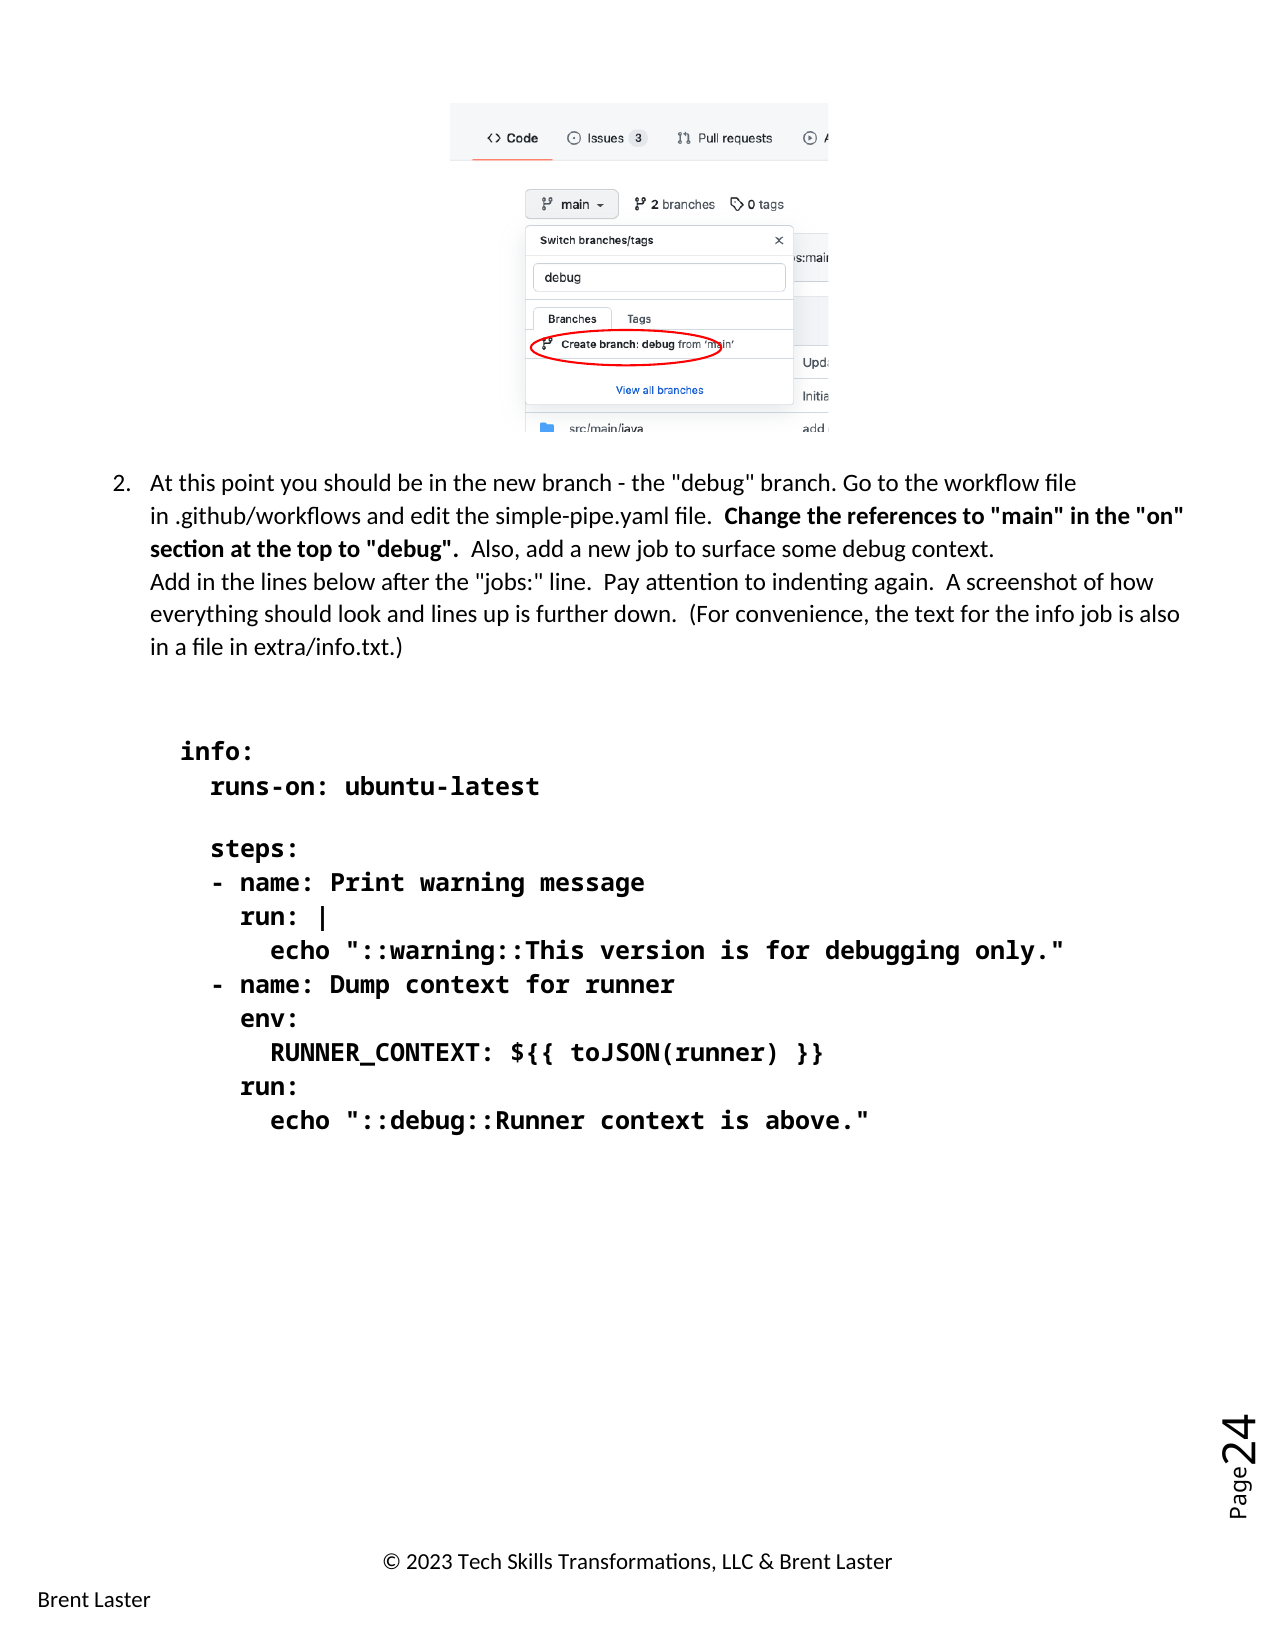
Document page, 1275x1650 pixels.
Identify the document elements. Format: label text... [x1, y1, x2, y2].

text - name: Dump context for runner [150, 966, 1200, 1001]
text run: | [150, 898, 1200, 932]
text env: [150, 1001, 1200, 1034]
text steps: [150, 830, 1200, 864]
text RUNNER_CONTEXT: ${{ toJSON(runner) }} [150, 1034, 1200, 1069]
text run: [150, 1069, 1200, 1103]
text runs-on: ubuntu-latest [150, 768, 1200, 802]
list Add in the lines below after the "jobs:" line. Pay attention to indenting again. A screenshot of how everything should look and lines up is further down. (For convenience, the text for the info job is also in a file in extra/info.txt.) [150, 566, 1200, 662]
picture [450, 103, 829, 432]
text echo "::debug::Runner context is above." [150, 1103, 1200, 1137]
text echo "::warning::This version is for debugging only." [150, 932, 1200, 966]
text - name: Print warning message [150, 864, 1200, 898]
text info: [150, 734, 1200, 768]
list At this point you should be in the new branch - the "debug" branch. Go to the workflow file in .github/workflows and edit the simple-pipe.yaml file. Change the references to "main" in the "on" section at the top to "debug". Also, add a new job to surface some debug context. [112, 467, 1200, 563]
